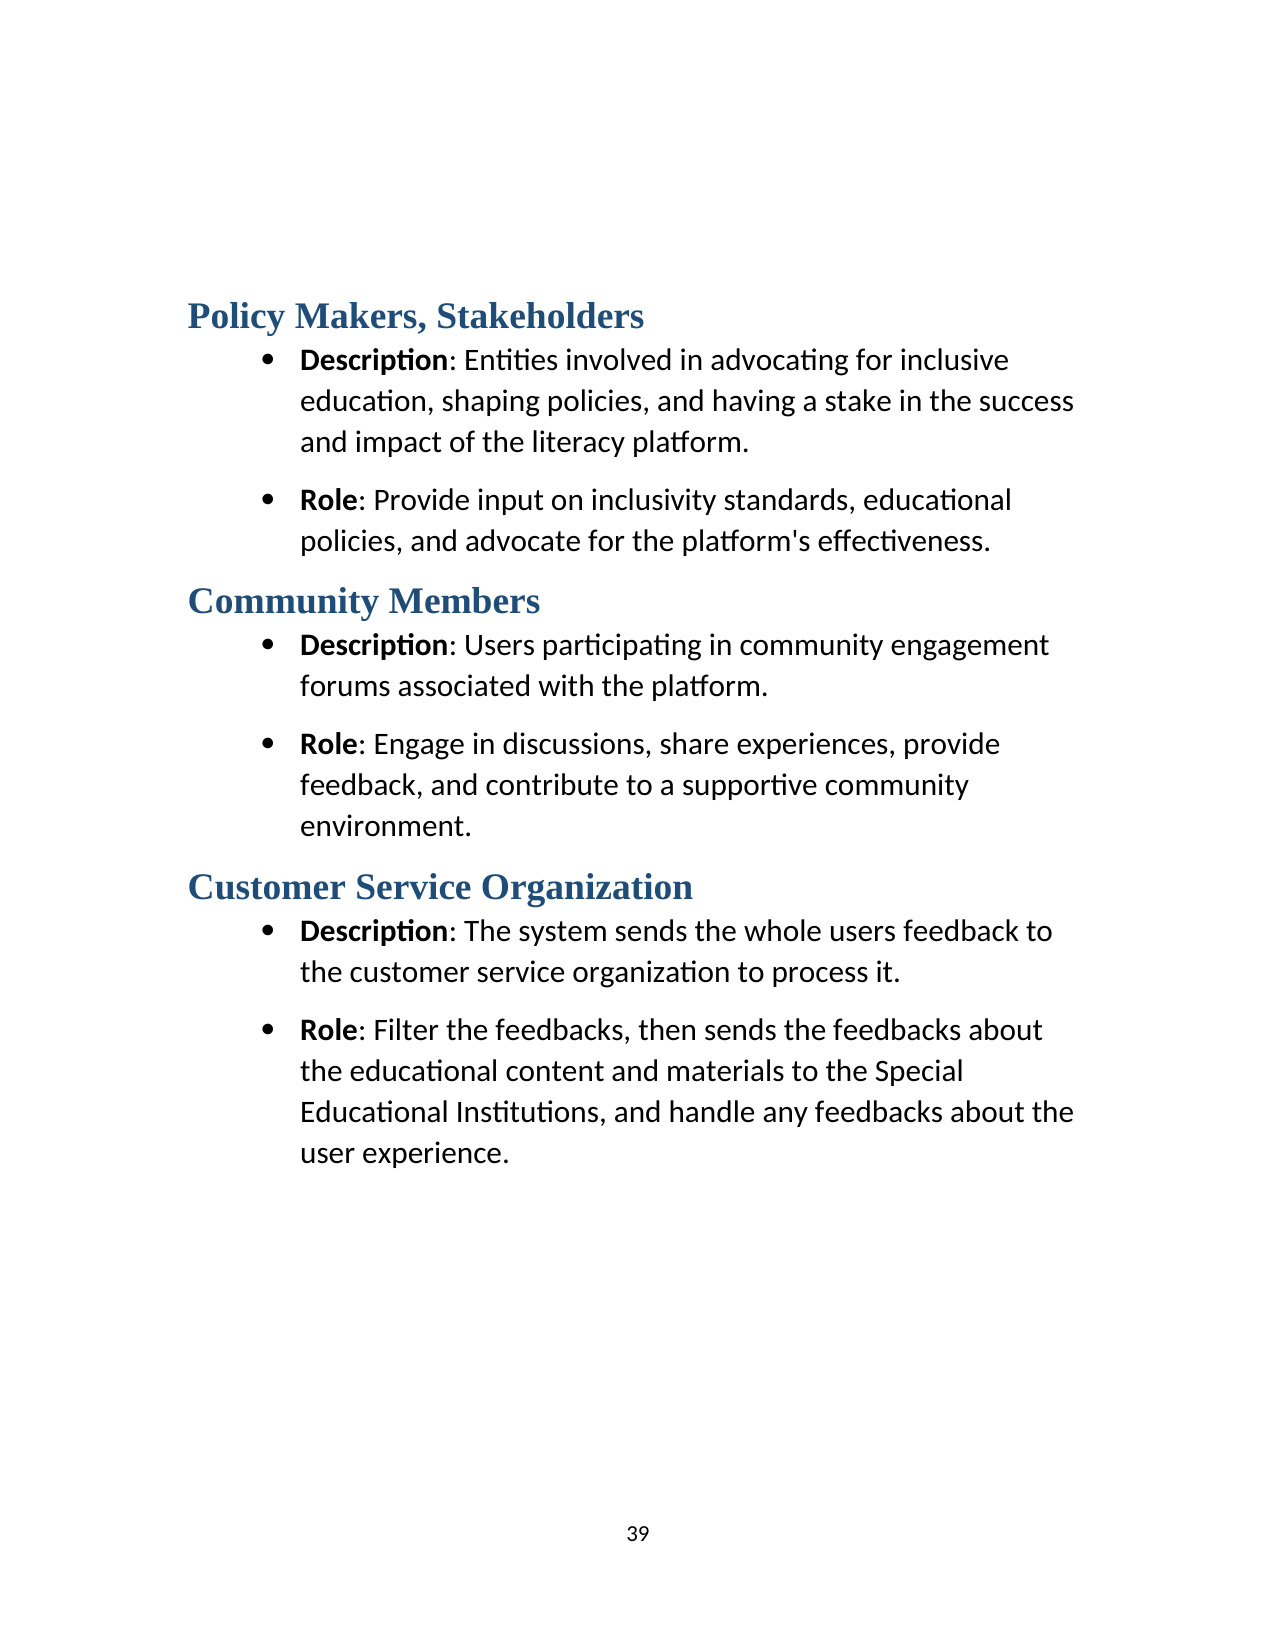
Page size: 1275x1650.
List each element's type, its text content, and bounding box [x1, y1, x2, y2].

text Customer Service Organization [187, 864, 1087, 907]
list Description: Entities involved in advocating for inclusive education, shaping policies, and having a stake in the success and impact of the literacy platform. [262, 340, 1087, 460]
text Community Members [187, 579, 1087, 622]
list Description: The system sends the whole users feedback to the customer service organization to process it. [262, 911, 1087, 990]
list Role: Provide input on inclusivity standards, educational policies, and advocate for the platform's effectiveness. [262, 480, 1087, 559]
list Description: Users participating in community engagement forums associated with the platform. [262, 625, 1087, 704]
list Role: Filter the feedbacks, then sends the feedbacks about the educational content and materials to the Special Educational Institutions, and handle any feedbacks about the user experience. [262, 1010, 1087, 1171]
text Policy Makers, Stakeholders [187, 293, 1087, 336]
list Role: Engage in discussions, share experiences, provide feedback, and contribute to a supportive community environment. [262, 724, 1087, 845]
